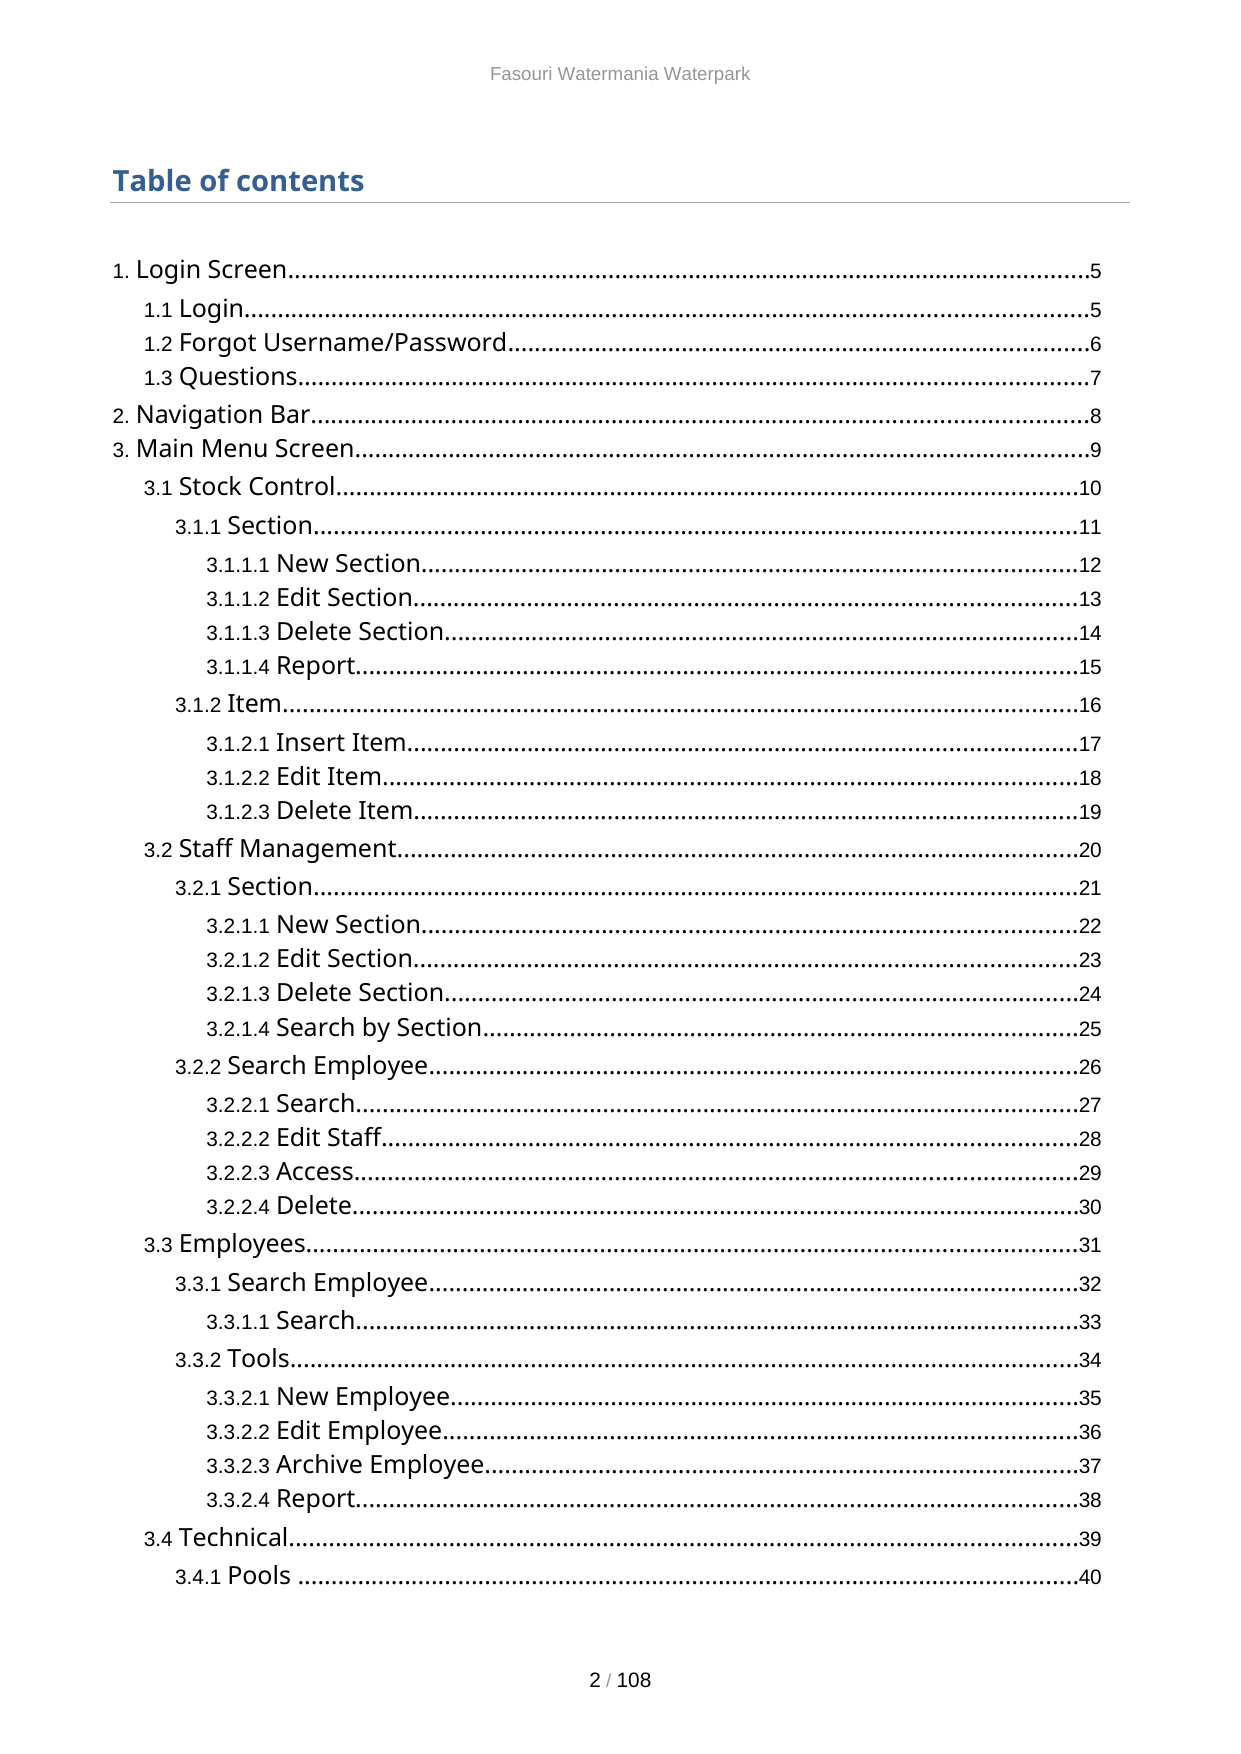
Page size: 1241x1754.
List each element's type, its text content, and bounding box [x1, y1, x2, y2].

text 3. Main Menu Screen 9 [110, 431, 1130, 467]
text 3.3.2.2 Edit Employee 36 [204, 1413, 1130, 1447]
text 3.3.1 Search Employee 32 [173, 1262, 1130, 1300]
text 2. Navigation Bar 8 [110, 395, 1130, 431]
text 3.1.1.4 Report 15 [204, 648, 1130, 684]
text 3.1.2.3 Delete Item 19 [204, 792, 1130, 828]
text 3.1.2 Item 16 [173, 684, 1130, 722]
text 3.1.2.2 Edit Item 18 [204, 758, 1130, 792]
text 3.1 Stock Control 10 [142, 467, 1130, 505]
text 3.2.1.4 Search by Section 25 [204, 1009, 1130, 1045]
text 3.2.2.1 Search 27 [204, 1083, 1130, 1120]
text 3.1.1.1 New Section 12 [204, 543, 1130, 579]
text 3.3.2 Tools 34 [173, 1339, 1130, 1377]
text 3.2.2.4 Delete 30 [204, 1188, 1130, 1224]
text 3.2 Staff Management 20 [142, 828, 1130, 867]
text 3.2.1.2 Edit Section 23 [204, 941, 1130, 975]
text 3.2.2.2 Edit Staff 28 [204, 1120, 1130, 1154]
text 1.2 Forgot Username/Password 6 [142, 324, 1130, 358]
text 3.1.1.3 Delete Section 14 [204, 614, 1130, 648]
text 1.1 Login 5 [142, 288, 1130, 324]
text Table of contents [110, 158, 1130, 202]
text 3.3.2.4 Report 38 [204, 1481, 1130, 1517]
text 3.3.2.3 Archive Employee 37 [204, 1447, 1130, 1481]
text 3.3.1.1 Search 33 [204, 1300, 1130, 1339]
text 3.2.2 Search Employee 26 [173, 1045, 1130, 1083]
text 3.2.1.1 New Section 22 [204, 905, 1130, 941]
text 3.4.1 Pools 40 [173, 1556, 1130, 1594]
text 3.2.1.3 Delete Section 24 [204, 975, 1130, 1009]
text 3.1.1 Section 11 [173, 505, 1130, 543]
text 1. Login Screen 5 [110, 250, 1130, 288]
text 3.2.1 Section 21 [173, 867, 1130, 905]
text 3.4 Technical 39 [142, 1517, 1130, 1556]
text 3.2.2.3 Access 29 [204, 1154, 1130, 1188]
text 3.3.2.1 New Employee 35 [204, 1377, 1130, 1413]
text 3.1.1.2 Edit Section 13 [204, 579, 1130, 614]
text 1.3 Questions 7 [142, 358, 1130, 395]
text 3.1.2.1 Insert Item 17 [204, 722, 1130, 758]
text 3.3 Employees 31 [142, 1224, 1130, 1262]
